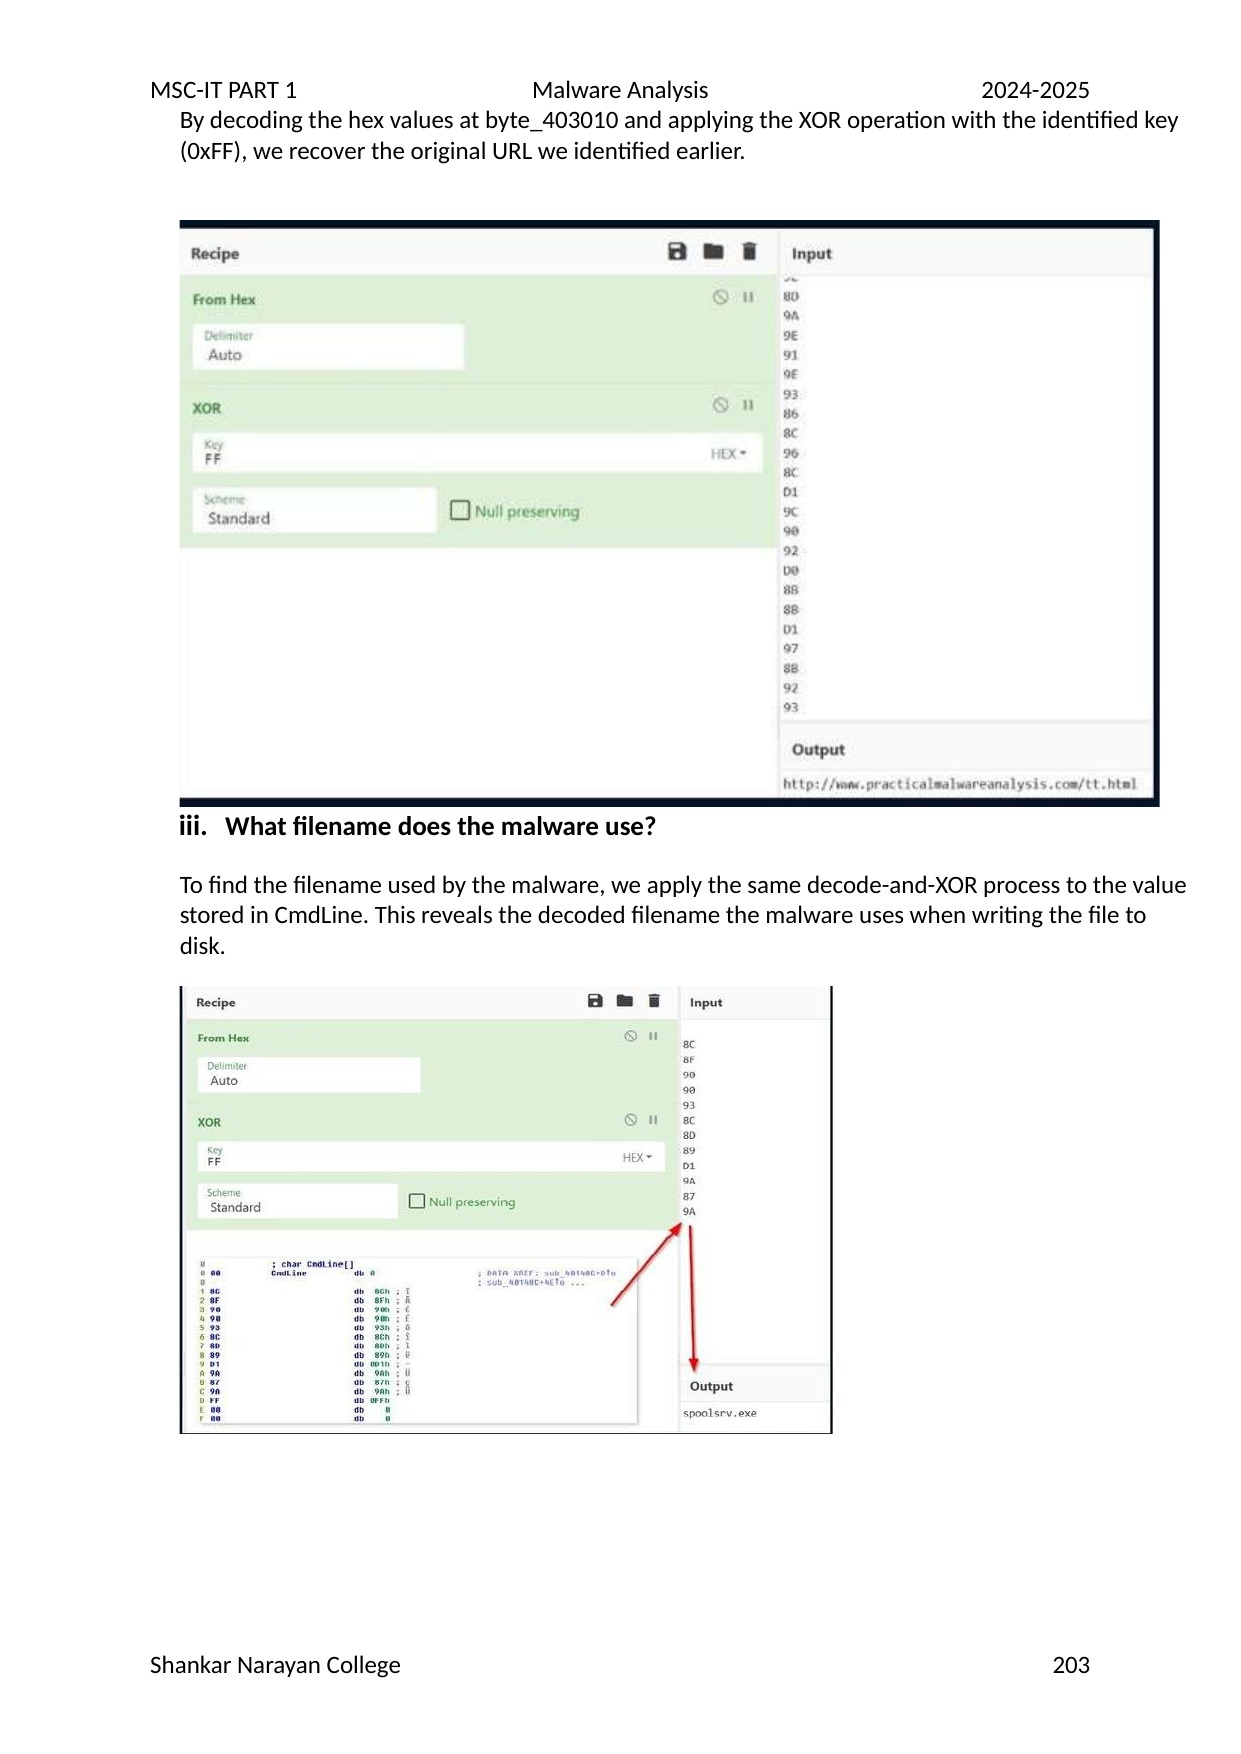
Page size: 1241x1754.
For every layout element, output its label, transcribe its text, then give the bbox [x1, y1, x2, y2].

picture [179, 220, 1160, 807]
text By decoding the hex values at byte_403010 and applying the XOR operation with the identified key (0xFF), we recover the original URL we identified earlier. [179, 104, 1198, 165]
text To find the filename used by the malware, we apply the same decode-and-XOR process to the value stored in CmdLine. This reveals the decoded filename the malware uses when writing the file to disk. [179, 869, 1198, 960]
list What filename does the malware use? [178, 807, 1198, 843]
picture [179, 986, 833, 1434]
